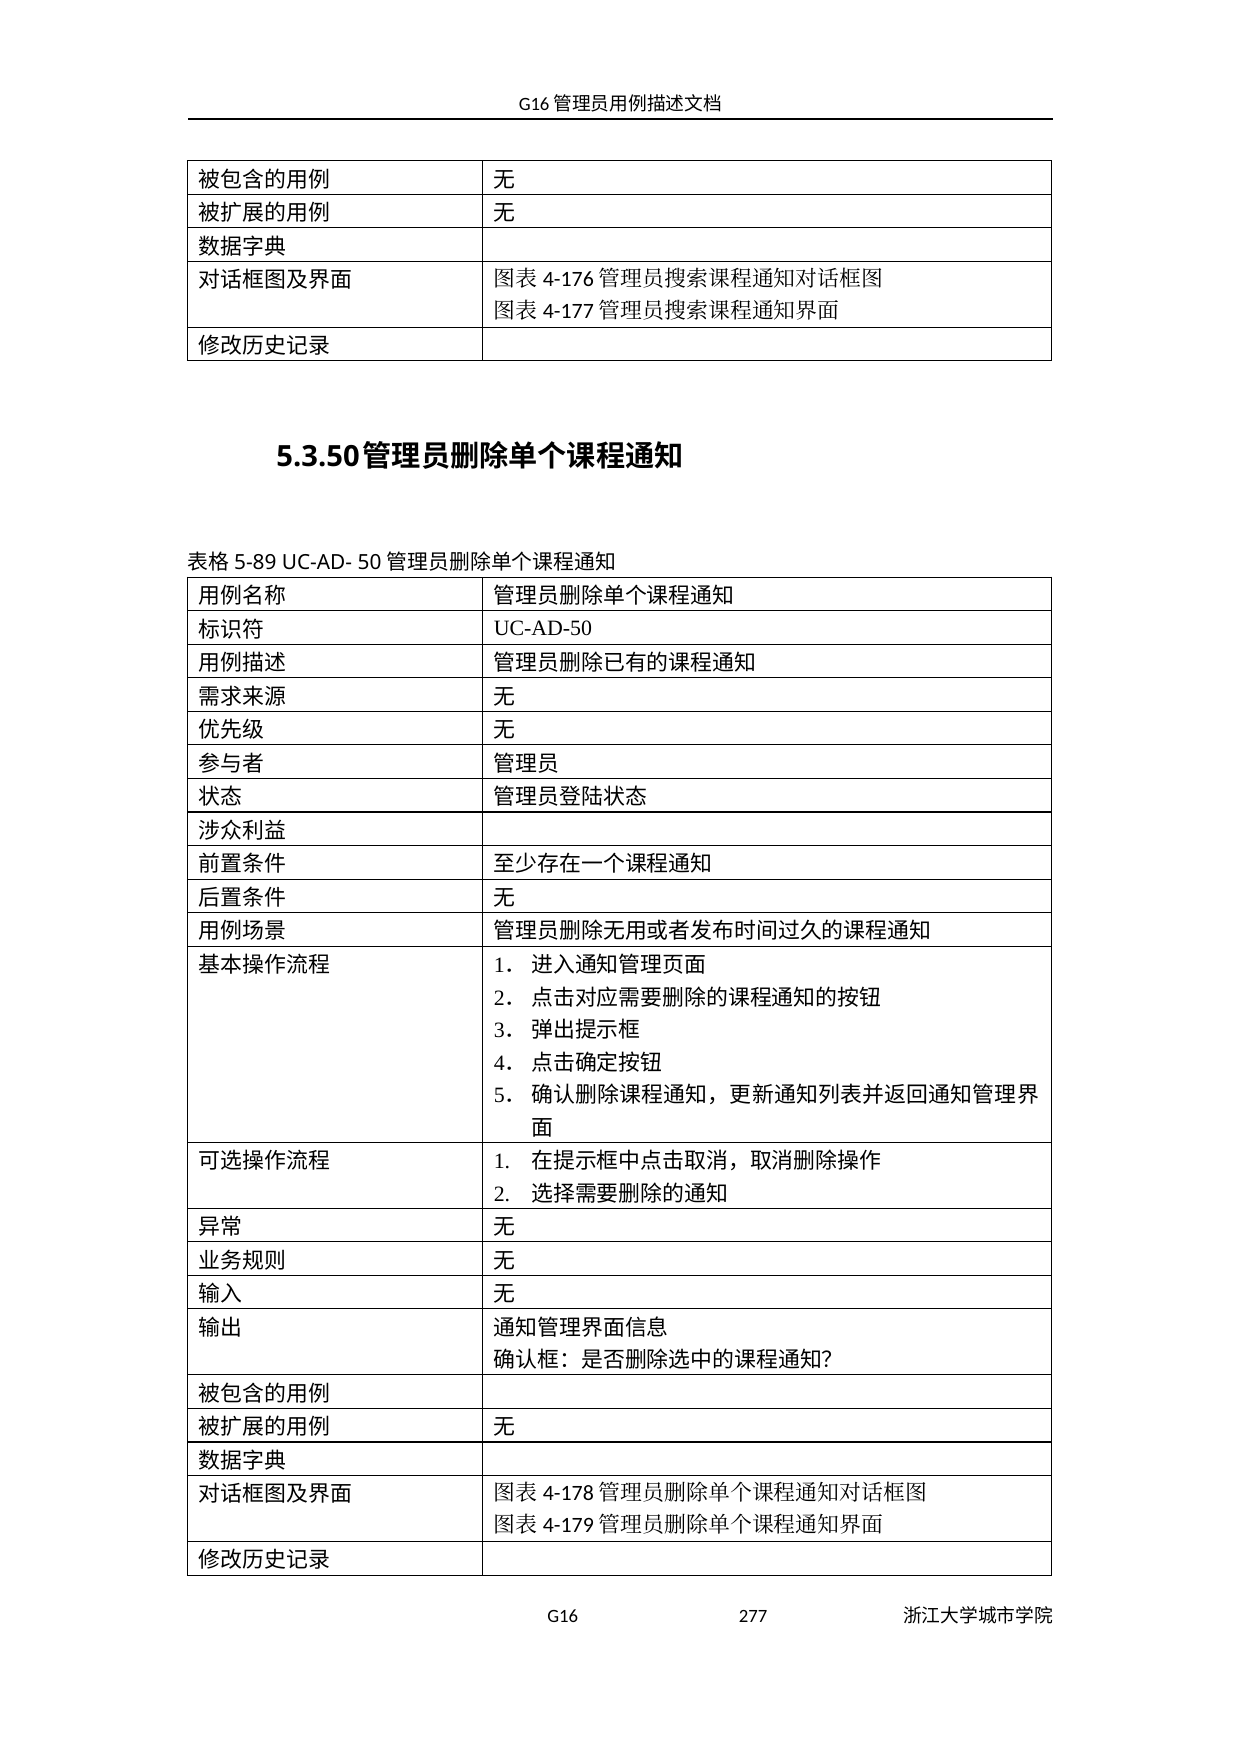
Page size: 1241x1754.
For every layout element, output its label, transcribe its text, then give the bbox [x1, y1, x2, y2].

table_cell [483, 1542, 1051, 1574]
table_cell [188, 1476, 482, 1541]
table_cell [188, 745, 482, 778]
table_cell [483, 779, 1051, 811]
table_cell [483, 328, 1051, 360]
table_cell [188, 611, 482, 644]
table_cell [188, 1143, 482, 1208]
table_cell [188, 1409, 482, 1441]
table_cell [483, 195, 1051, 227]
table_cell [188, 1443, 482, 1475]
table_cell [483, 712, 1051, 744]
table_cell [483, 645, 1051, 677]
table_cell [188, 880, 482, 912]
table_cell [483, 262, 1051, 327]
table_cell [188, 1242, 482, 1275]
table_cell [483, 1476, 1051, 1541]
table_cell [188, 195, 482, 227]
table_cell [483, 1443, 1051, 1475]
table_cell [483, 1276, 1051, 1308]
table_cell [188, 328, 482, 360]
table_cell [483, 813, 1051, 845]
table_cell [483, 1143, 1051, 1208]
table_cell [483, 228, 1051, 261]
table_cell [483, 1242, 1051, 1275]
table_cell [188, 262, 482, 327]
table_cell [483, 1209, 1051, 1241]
text 表格 5-89 UC-AD- 50 管理员删除单个课程通知 [187, 544, 1053, 577]
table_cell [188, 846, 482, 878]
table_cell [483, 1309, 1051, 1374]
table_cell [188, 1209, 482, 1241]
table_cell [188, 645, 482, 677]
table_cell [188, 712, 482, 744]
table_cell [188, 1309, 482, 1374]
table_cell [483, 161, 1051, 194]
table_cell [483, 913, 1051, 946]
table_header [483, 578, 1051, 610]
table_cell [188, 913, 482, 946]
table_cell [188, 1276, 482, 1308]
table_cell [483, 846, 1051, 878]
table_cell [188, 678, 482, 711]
subtitle 管理员删除单个课程通知 [276, 421, 1053, 486]
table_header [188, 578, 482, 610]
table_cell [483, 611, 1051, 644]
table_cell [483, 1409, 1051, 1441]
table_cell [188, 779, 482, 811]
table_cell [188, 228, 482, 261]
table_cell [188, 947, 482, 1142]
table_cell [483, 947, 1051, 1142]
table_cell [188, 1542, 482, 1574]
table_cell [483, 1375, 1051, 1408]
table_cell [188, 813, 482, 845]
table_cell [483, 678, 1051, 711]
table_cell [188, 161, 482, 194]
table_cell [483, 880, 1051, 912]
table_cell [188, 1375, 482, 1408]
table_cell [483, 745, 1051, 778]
